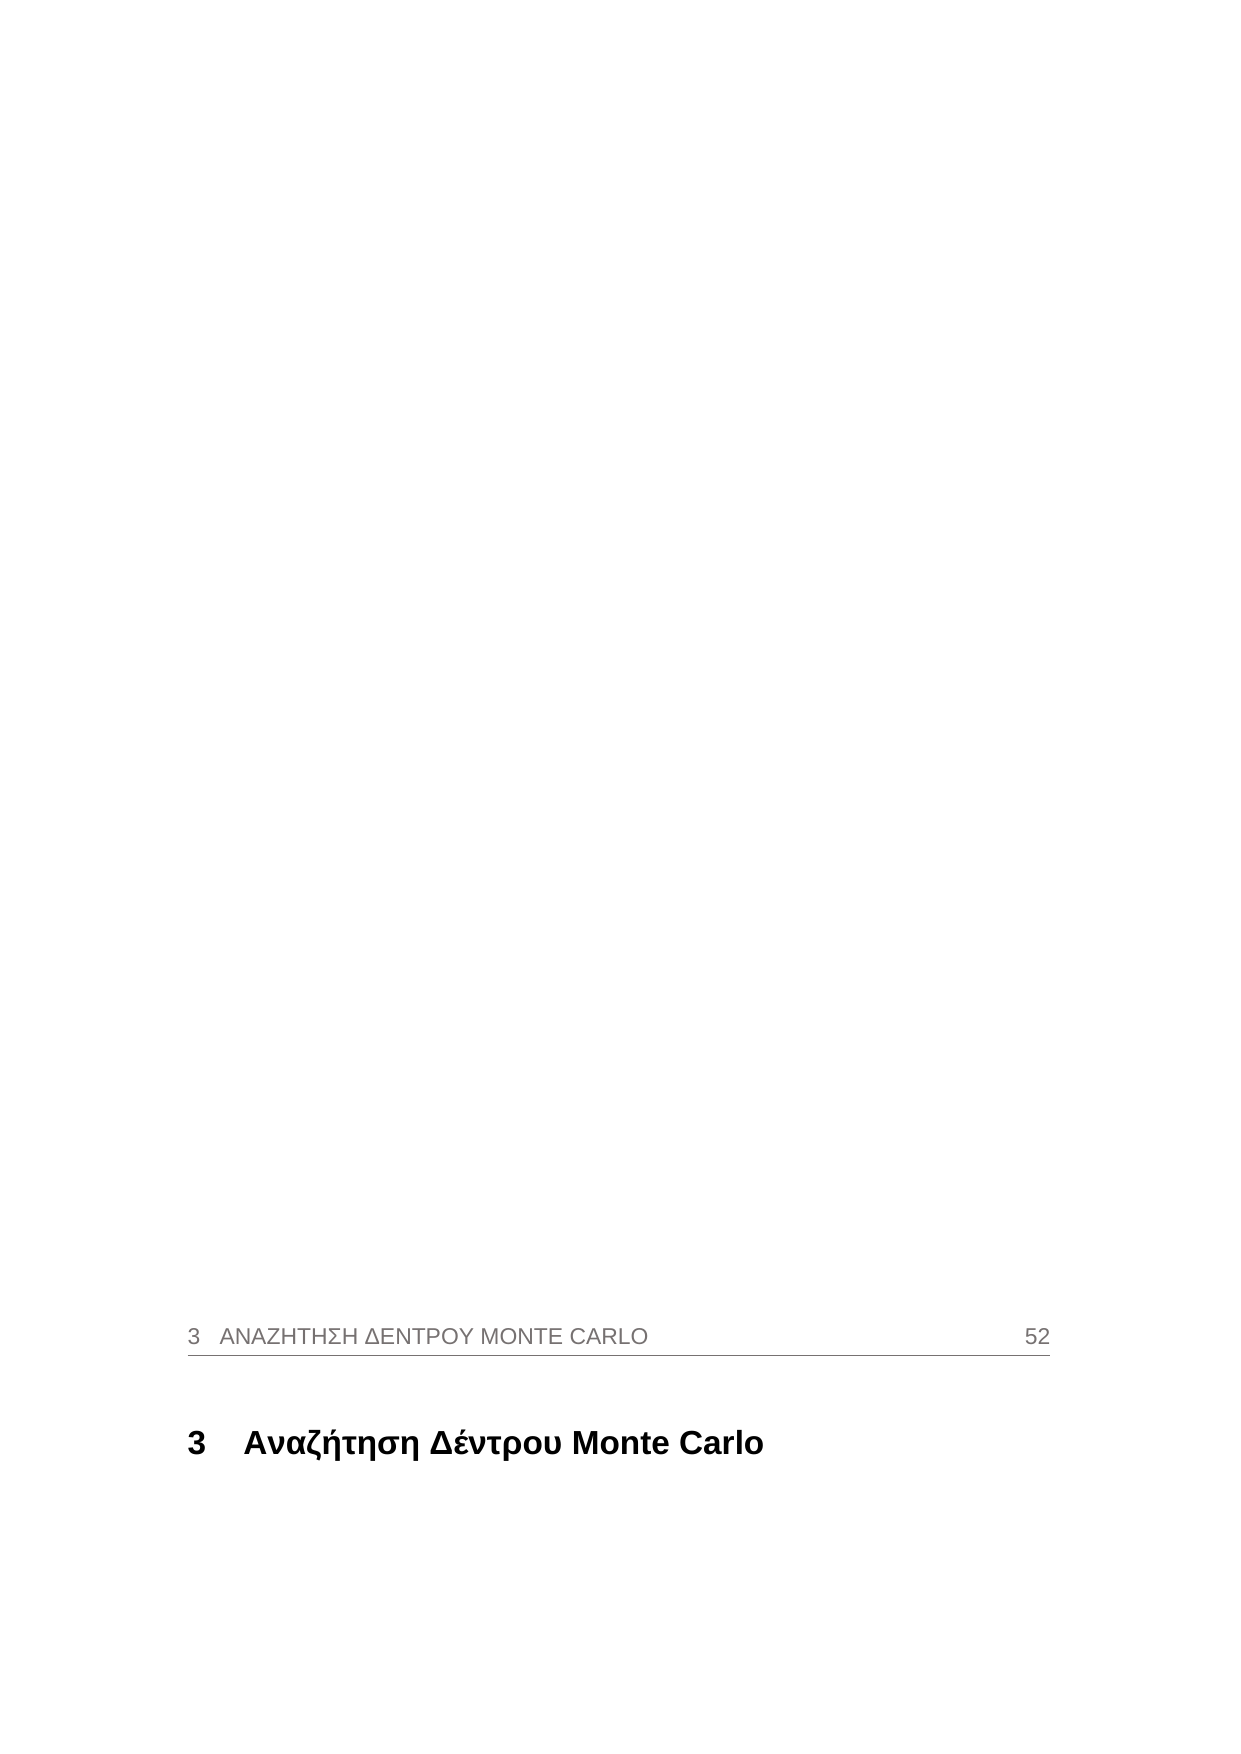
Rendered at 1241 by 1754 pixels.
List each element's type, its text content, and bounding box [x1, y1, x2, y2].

subtitle 3 Αναζήτηση Δέντρου Monte Carlo [187, 1423, 1053, 1462]
text 3 ΑΝΑΖΗΤΗΣΗ ΔΕΝΤΡΟΥ MONTE CARLO 52 [187, 1323, 1053, 1358]
